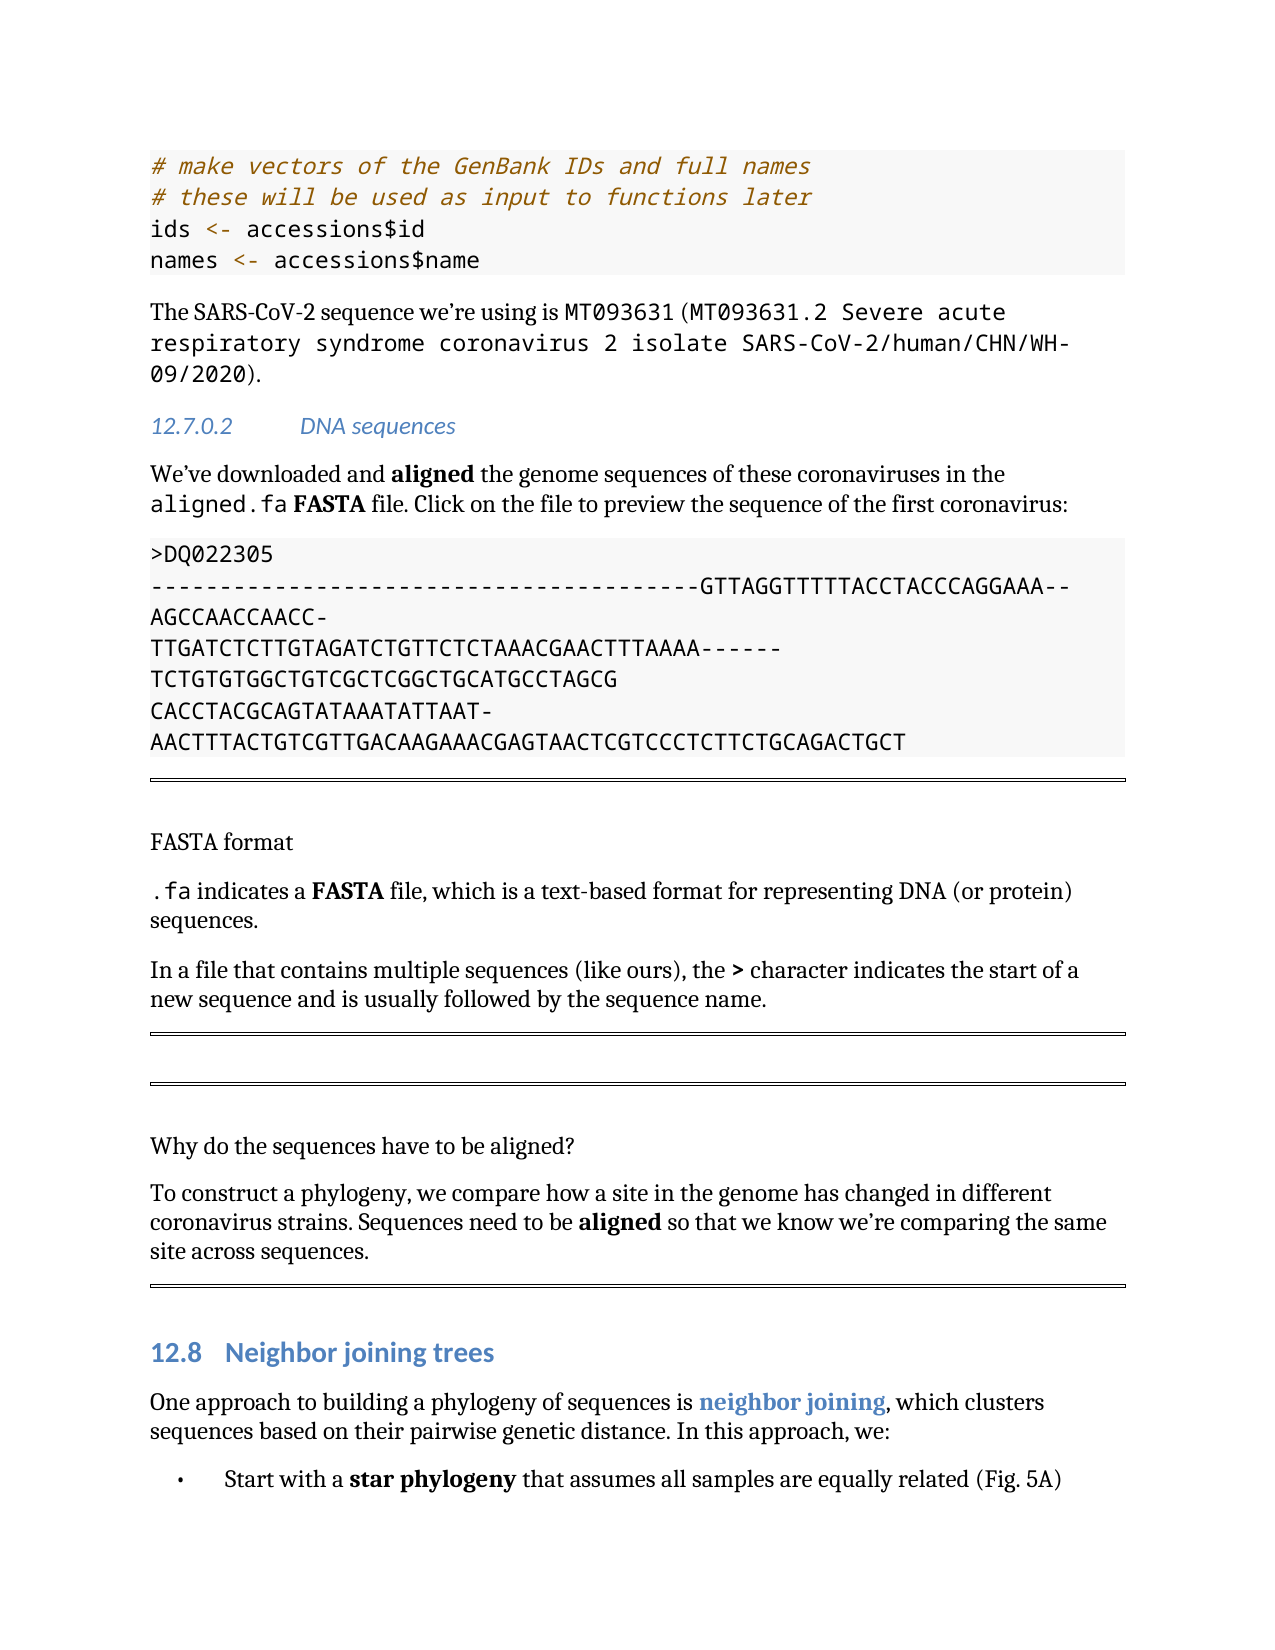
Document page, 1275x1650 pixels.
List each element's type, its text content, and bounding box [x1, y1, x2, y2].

text To construct a phylogeny, we compare how a site in the genome has changed in different coronavirus strains. Sequences need to be aligned so that we know we’re comparing the same site across sequences. [150, 1179, 1125, 1266]
text .fa indicates a FASTA file, which is a text-based format for representing DNA (or protein) sequences. [150, 875, 1125, 935]
text Why do the sequences have to be aligned? [150, 1132, 1125, 1161]
text # make vectors of the GenBank IDs and full names # these will be used as input to functions later ids <- accessions$id names <- accessions$name [150, 150, 1125, 275]
subtitle 12.8 Neighbor joining trees [150, 1334, 1125, 1369]
list Start with a star phylogeny that assumes all samples are equally related (Fig. 5A) [175, 1464, 1125, 1493]
subtitle 12.7.0.2 DNA sequences [150, 410, 1125, 441]
text The SARS-CoV-2 sequence we’re using is MT093631 (MT093631.2 Severe acute respiratory syndrome coronavirus 2 isolate SARS-CoV-2/human/CHN/WH-09/2020). [150, 296, 1125, 389]
text One approach to building a phylogeny of sequences is neighbor joining, which clusters sequences based on their pairwise genetic distance. In this approach, we: [150, 1388, 1125, 1446]
text >DQ022305 ----------------------------------------GTTAGGTTTTTACCTACCCAGGAAA--AGCCAACCAACC- TTGATCTCTTGTAGATCTGTTCTCTAAACGAACTTTAAAA------TCTGTGTGGCTGTCGCTCGGCTGCATGCCTAGCG CACCTACGCAGTATAAATATTAAT-AACTTTACTGTCGTTGACAAGAAACGAGTAACTCGTCCCTCTTCTGCAGACTGCT [150, 538, 1125, 757]
text FASTA format [150, 828, 1125, 856]
text In a file that contains multiple sequences (like ours), the > character indicates the start of a new sequence and is usually followed by the sequence name. [150, 954, 1125, 1014]
text We’ve downloaded and aligned the genome sequences of these coronaviruses in the aligned.fa FASTA file. Click on the file to preview the sequence of the first coronavirus: [150, 460, 1125, 520]
